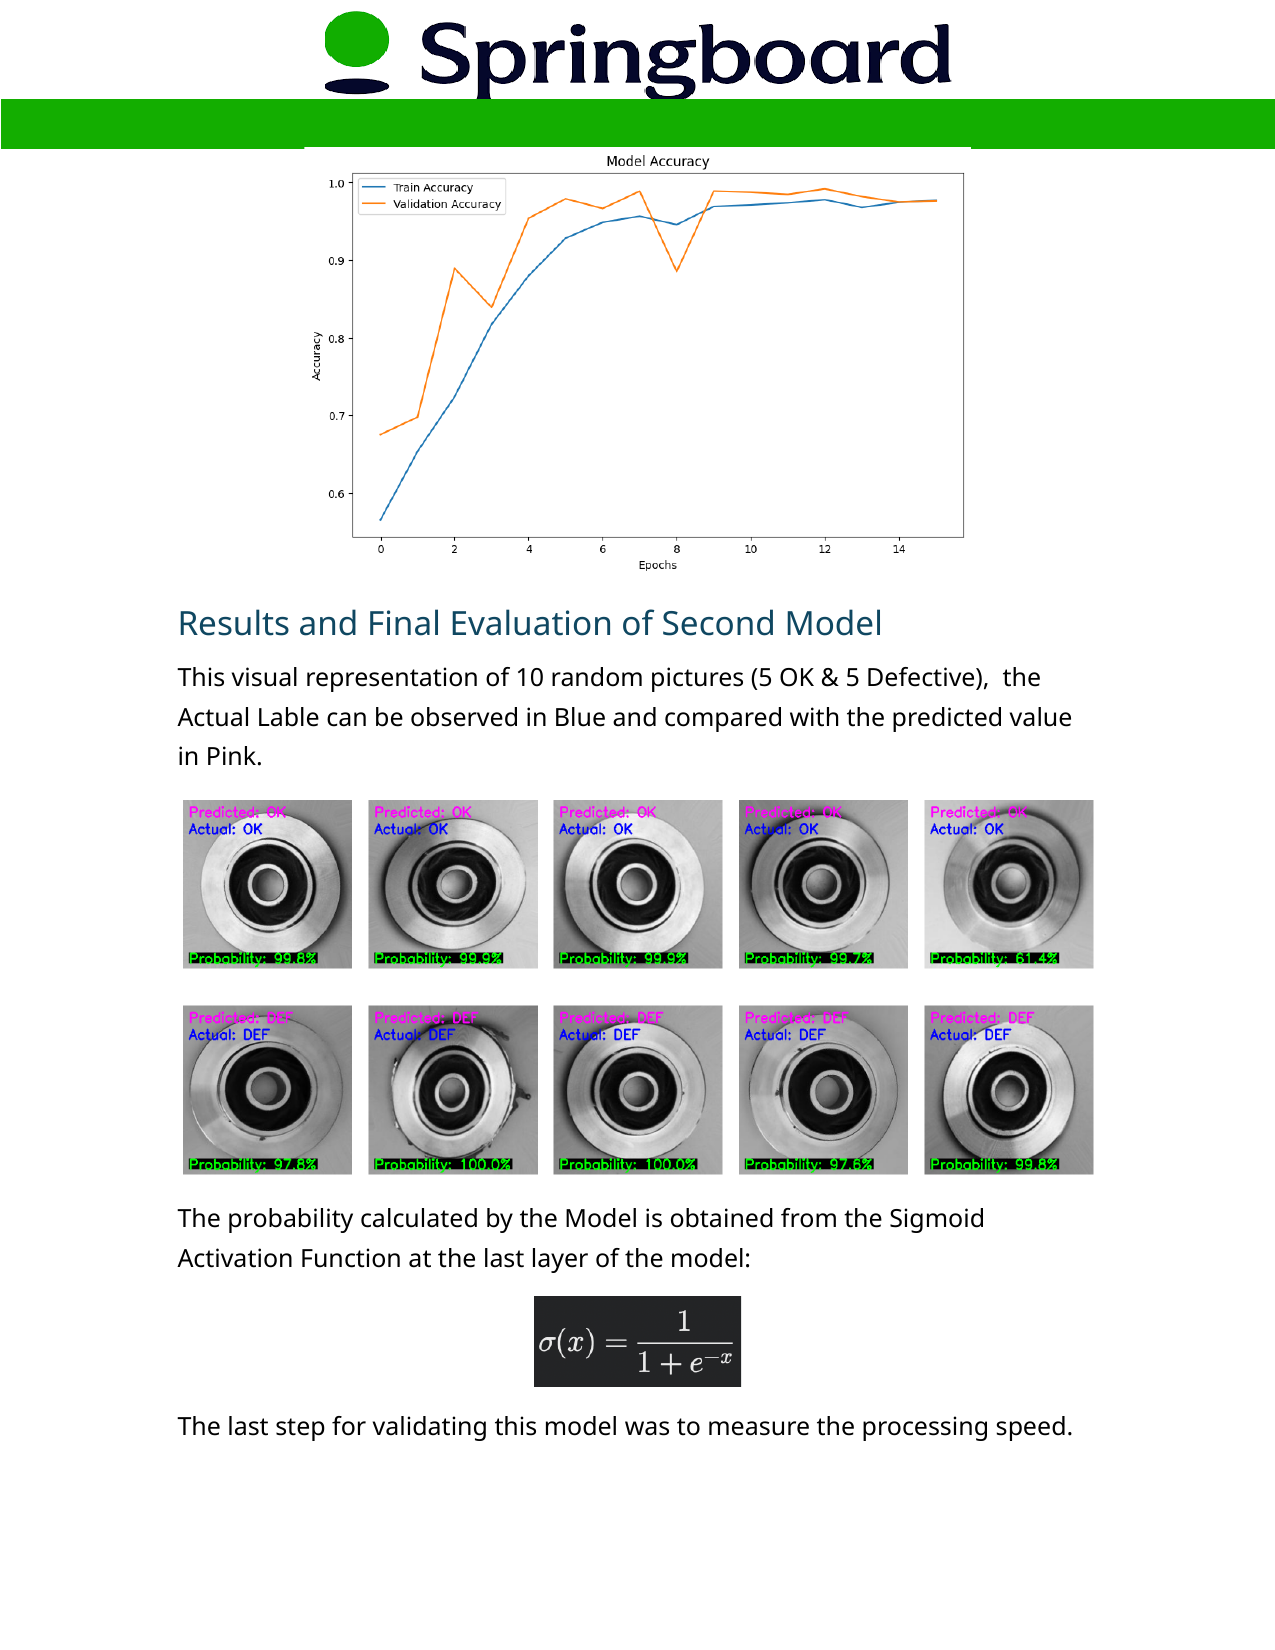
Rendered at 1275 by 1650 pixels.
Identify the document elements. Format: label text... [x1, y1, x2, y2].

picture [177, 998, 1098, 1180]
text The probability calculated by the Model is obtained from the Sigmoid Activation Function at the last layer of the model: [177, 1201, 1098, 1274]
text This visual representation of 10 random pictures (5 OK & 5 Defective), the Actual Lable can be observed in Blue and compared with the predicted value in Pink. [177, 660, 1098, 772]
picture [304, 147, 971, 578]
picture [177, 794, 1098, 978]
text The last step for validating this model was to measure the processing speed. [177, 1408, 1098, 1443]
subtitle Results and Final Evaluation of Second Model [177, 599, 1098, 645]
picture [325, 11, 952, 99]
picture [534, 1296, 742, 1387]
